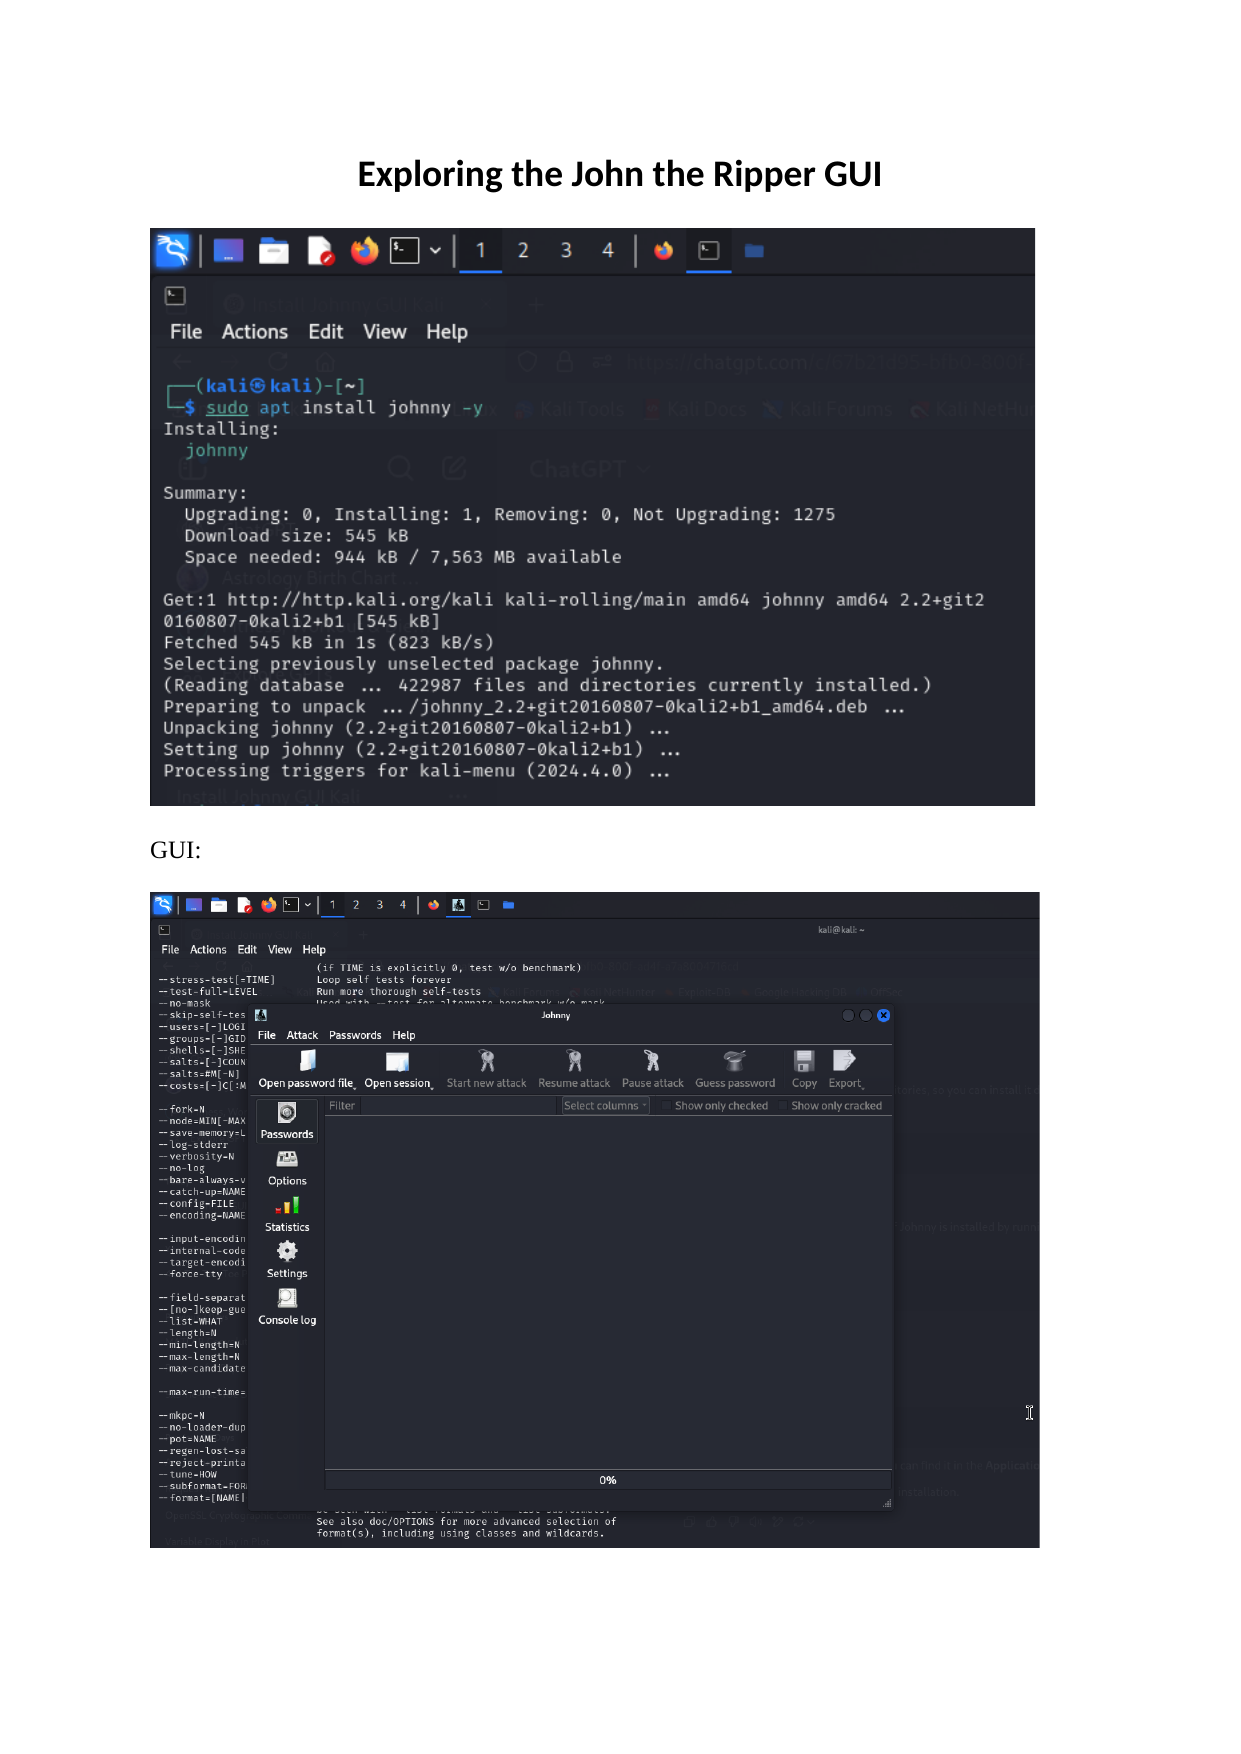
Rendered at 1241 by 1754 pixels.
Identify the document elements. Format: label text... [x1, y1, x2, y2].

picture [150, 892, 1040, 1548]
text GUI: [150, 835, 1090, 863]
picture [150, 228, 1035, 806]
text Exploring the John the Ripper GUI [150, 150, 1090, 196]
